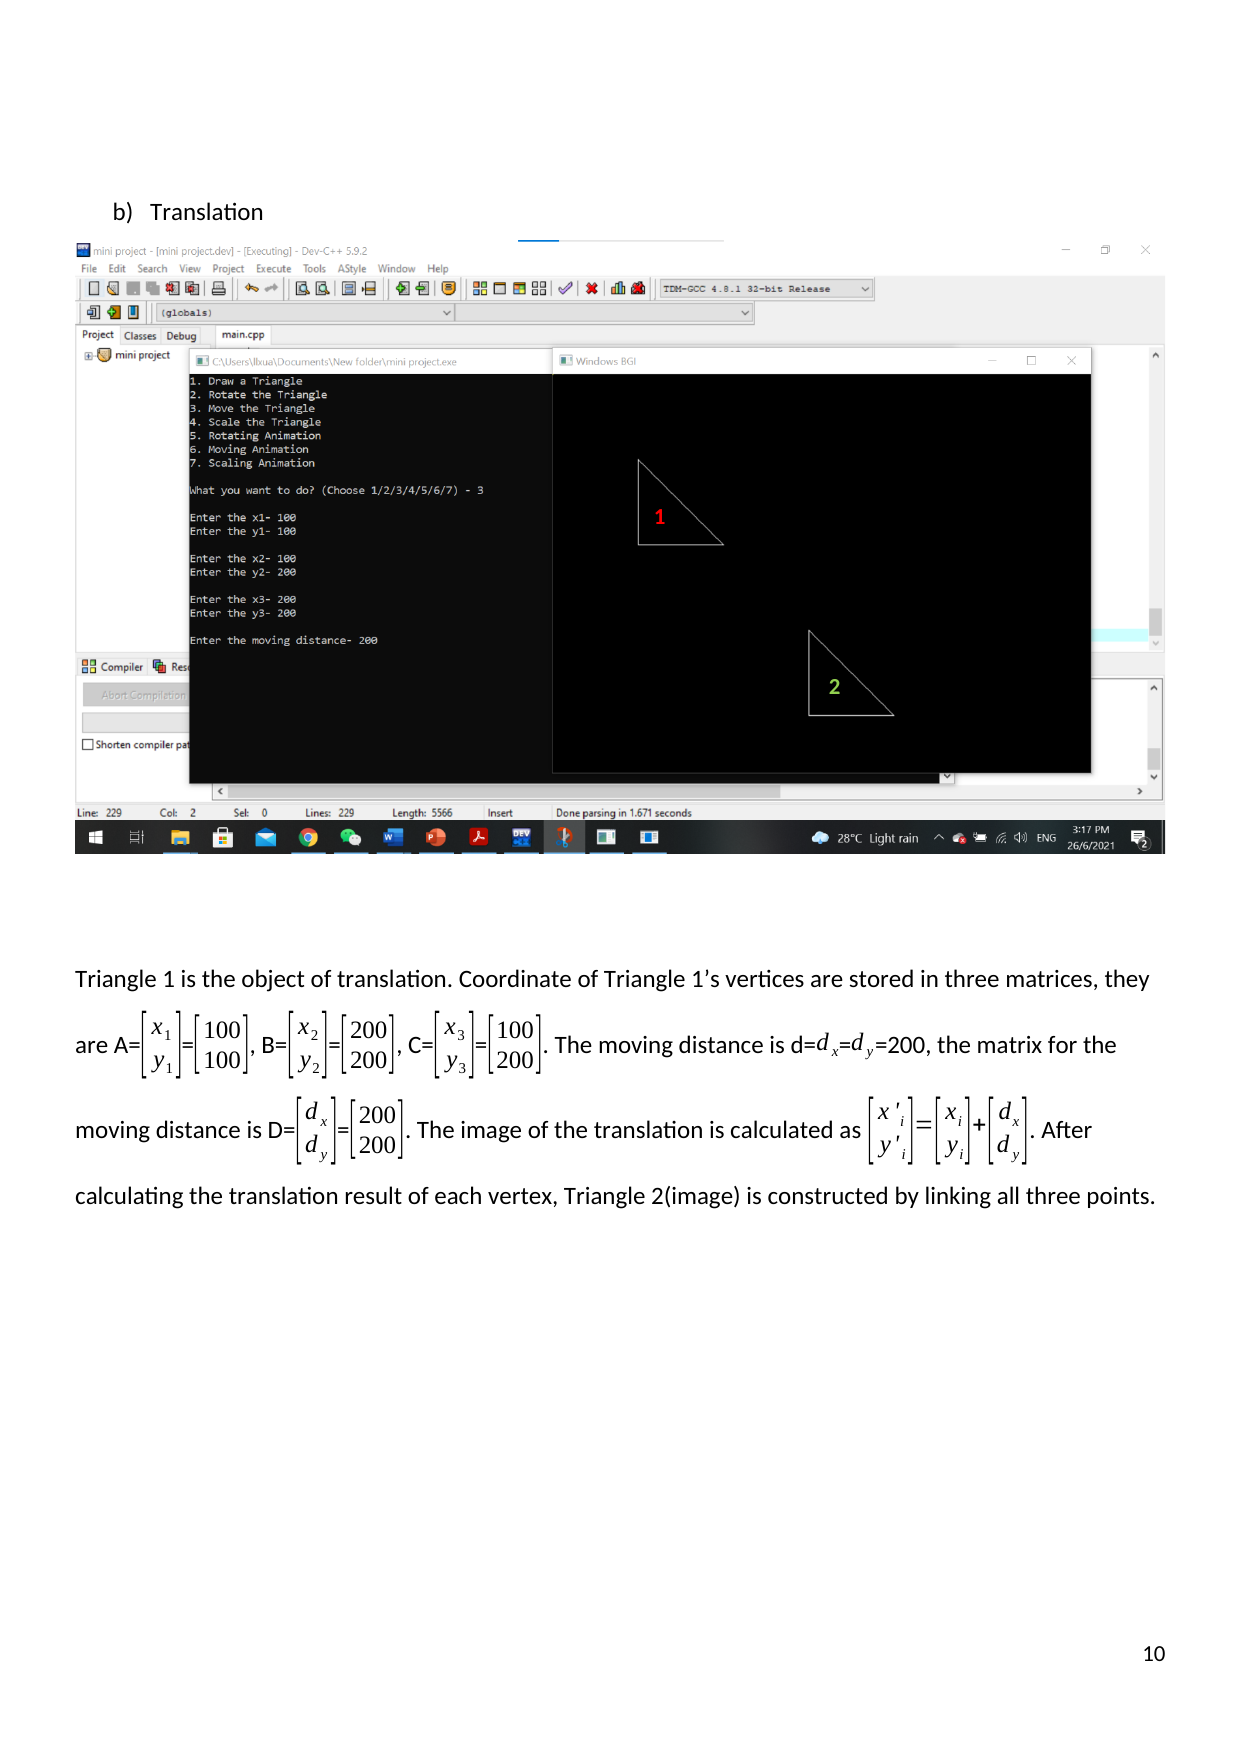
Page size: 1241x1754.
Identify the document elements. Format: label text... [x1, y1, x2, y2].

picture [75, 240, 1166, 854]
list Translation [112, 196, 1165, 227]
text Triangle 1 is the object of translation. Coordinate of Triangle 1’s vertices are stored in three matrices, they are A==, B==, C==. The moving distance is d===200, the matrix for the moving distance is D==. The image of the translation is calculated as . After calculating the translation result of each vertex, Triangle 2(image) is constructed by linking all three points. [75, 963, 1165, 1211]
